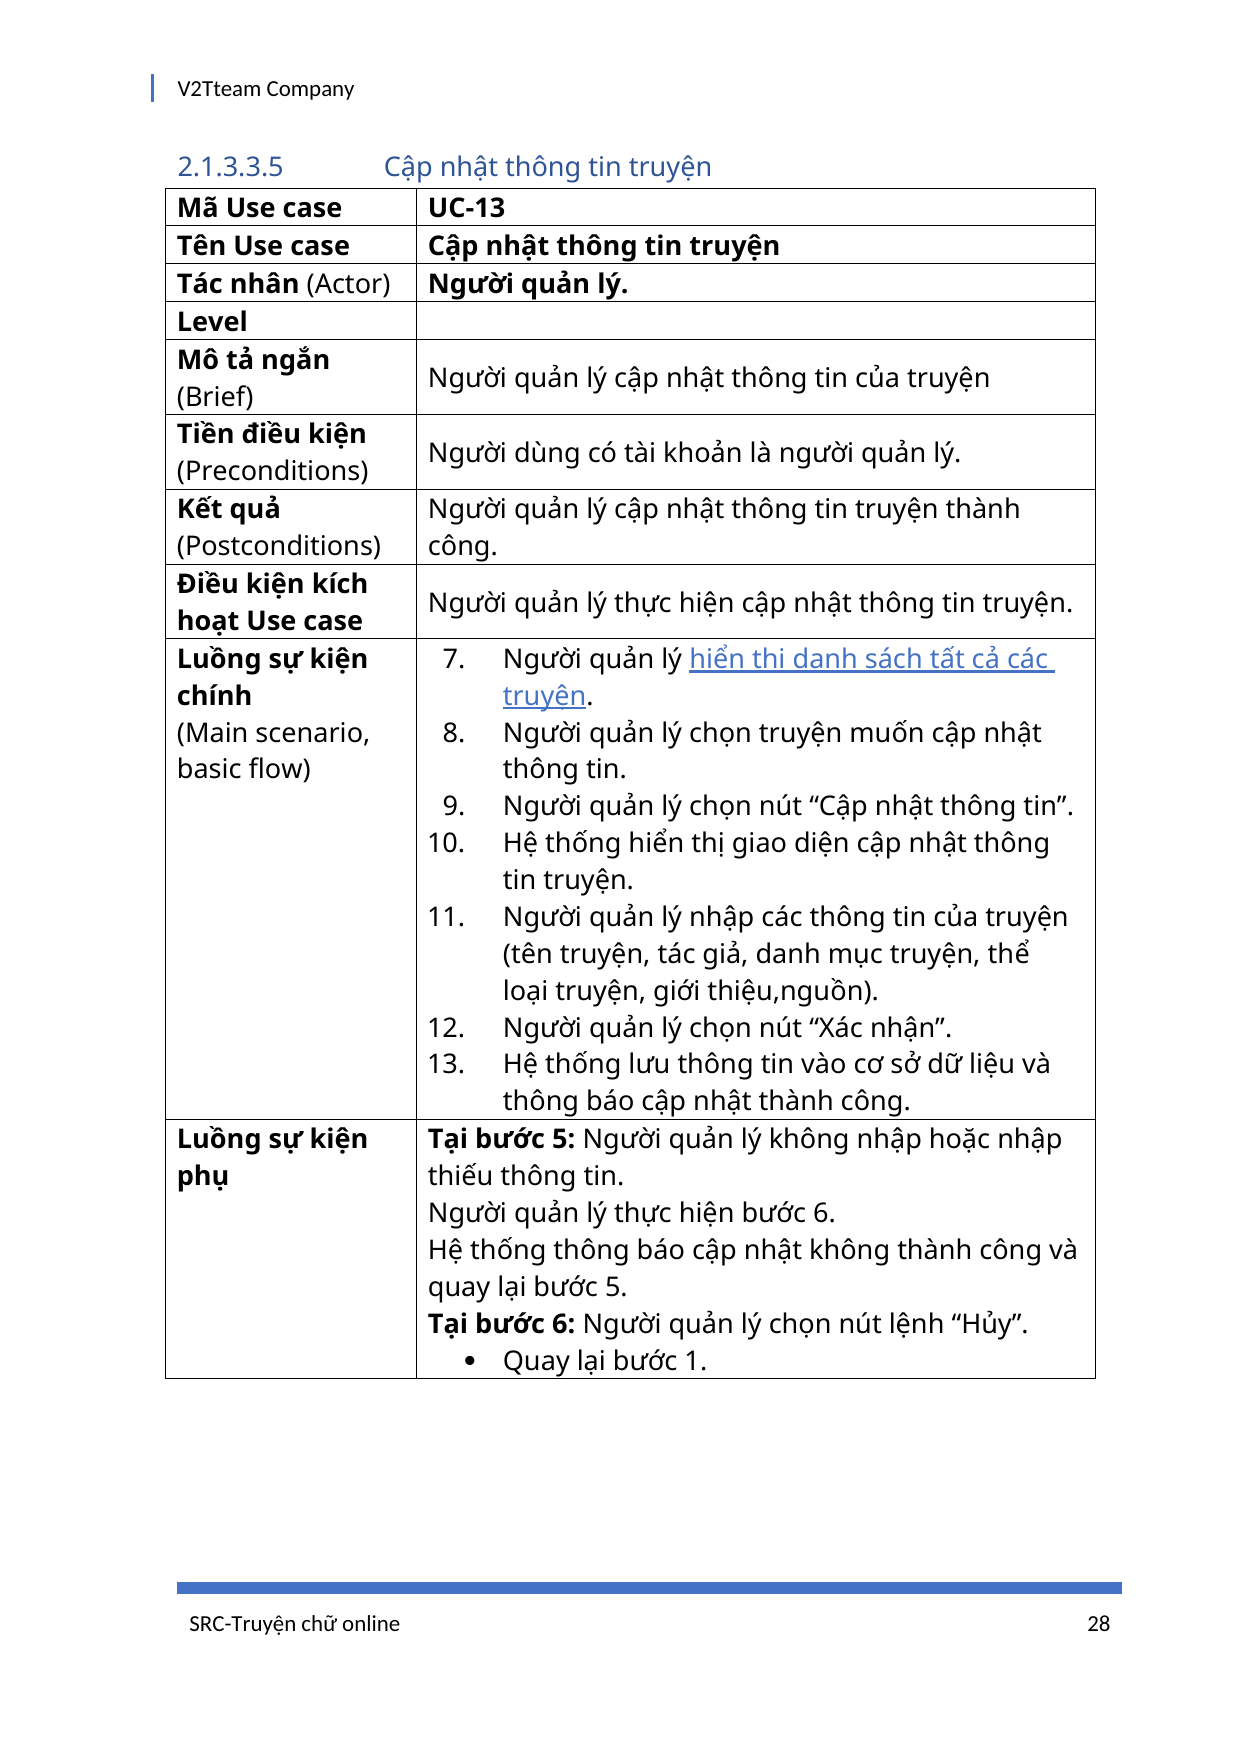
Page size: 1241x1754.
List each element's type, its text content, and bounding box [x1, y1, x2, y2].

table_cell Người quản lý thực hiện cập nhật thông tin truyện. [417, 565, 1095, 638]
table_header UC-13 [417, 189, 1095, 225]
table_cell Cập nhật thông tin truyện [417, 226, 1095, 263]
table_cell Điều kiện kích hoạt Use case [166, 565, 416, 638]
table_cell Luồng sự kiện phụ [166, 1120, 416, 1378]
table_cell Mô tả ngắn (Brief) [166, 340, 416, 414]
table_cell Kết quả (Postconditions) [166, 490, 416, 563]
subtitle Cập nhật thông tin truyện [177, 148, 1122, 184]
table_header Mã Use case [166, 189, 416, 225]
table_cell Tác nhân (Actor) [166, 264, 416, 301]
table_cell Tại bước 5: Người quản lý không nhập hoặc nhập thiếu thông tin. Người quản lý thực hiện bước 6. Hệ thống thông báo cập nhật không thành công và quay lại bước 5. Tại bước 6: Người quản lý chọn nút lệnh “Hủy”. Quay lại bước 1. [417, 1120, 1095, 1378]
table_cell Người quản lý cập nhật thông tin truyện thành công. [417, 490, 1095, 563]
table_cell Tiền điều kiện (Preconditions) [166, 415, 416, 489]
table_cell Level [166, 302, 416, 339]
table_cell [417, 302, 1095, 339]
table_cell Người quản lý hiển thị danh sách tất cả các truyện. Người quản lý chọn truyện muốn cập nhật thông tin. Người quản lý chọn nút “Cập nhật thông tin”. Hệ thống hiển thị giao diện cập nhật thông tin truyện. Người quản lý nhập các thông tin của truyện (tên truyện, tác giả, danh mục truyện, thể loại truyện, giới thiệu,nguồn). Người quản lý chọn nút “Xác nhận”. Hệ thống lưu thông tin vào cơ sở dữ liệu và thông báo cập nhật thành công. [417, 639, 1095, 1119]
table_cell Tên Use case [166, 226, 416, 263]
table_cell Luồng sự kiện chính (Main scenario, basic flow) [166, 639, 416, 1119]
table_cell Người quản lý. [417, 264, 1095, 301]
table_cell Người quản lý cập nhật thông tin của truyện [417, 340, 1095, 414]
table_cell Người dùng có tài khoản là người quản lý. [417, 415, 1095, 489]
